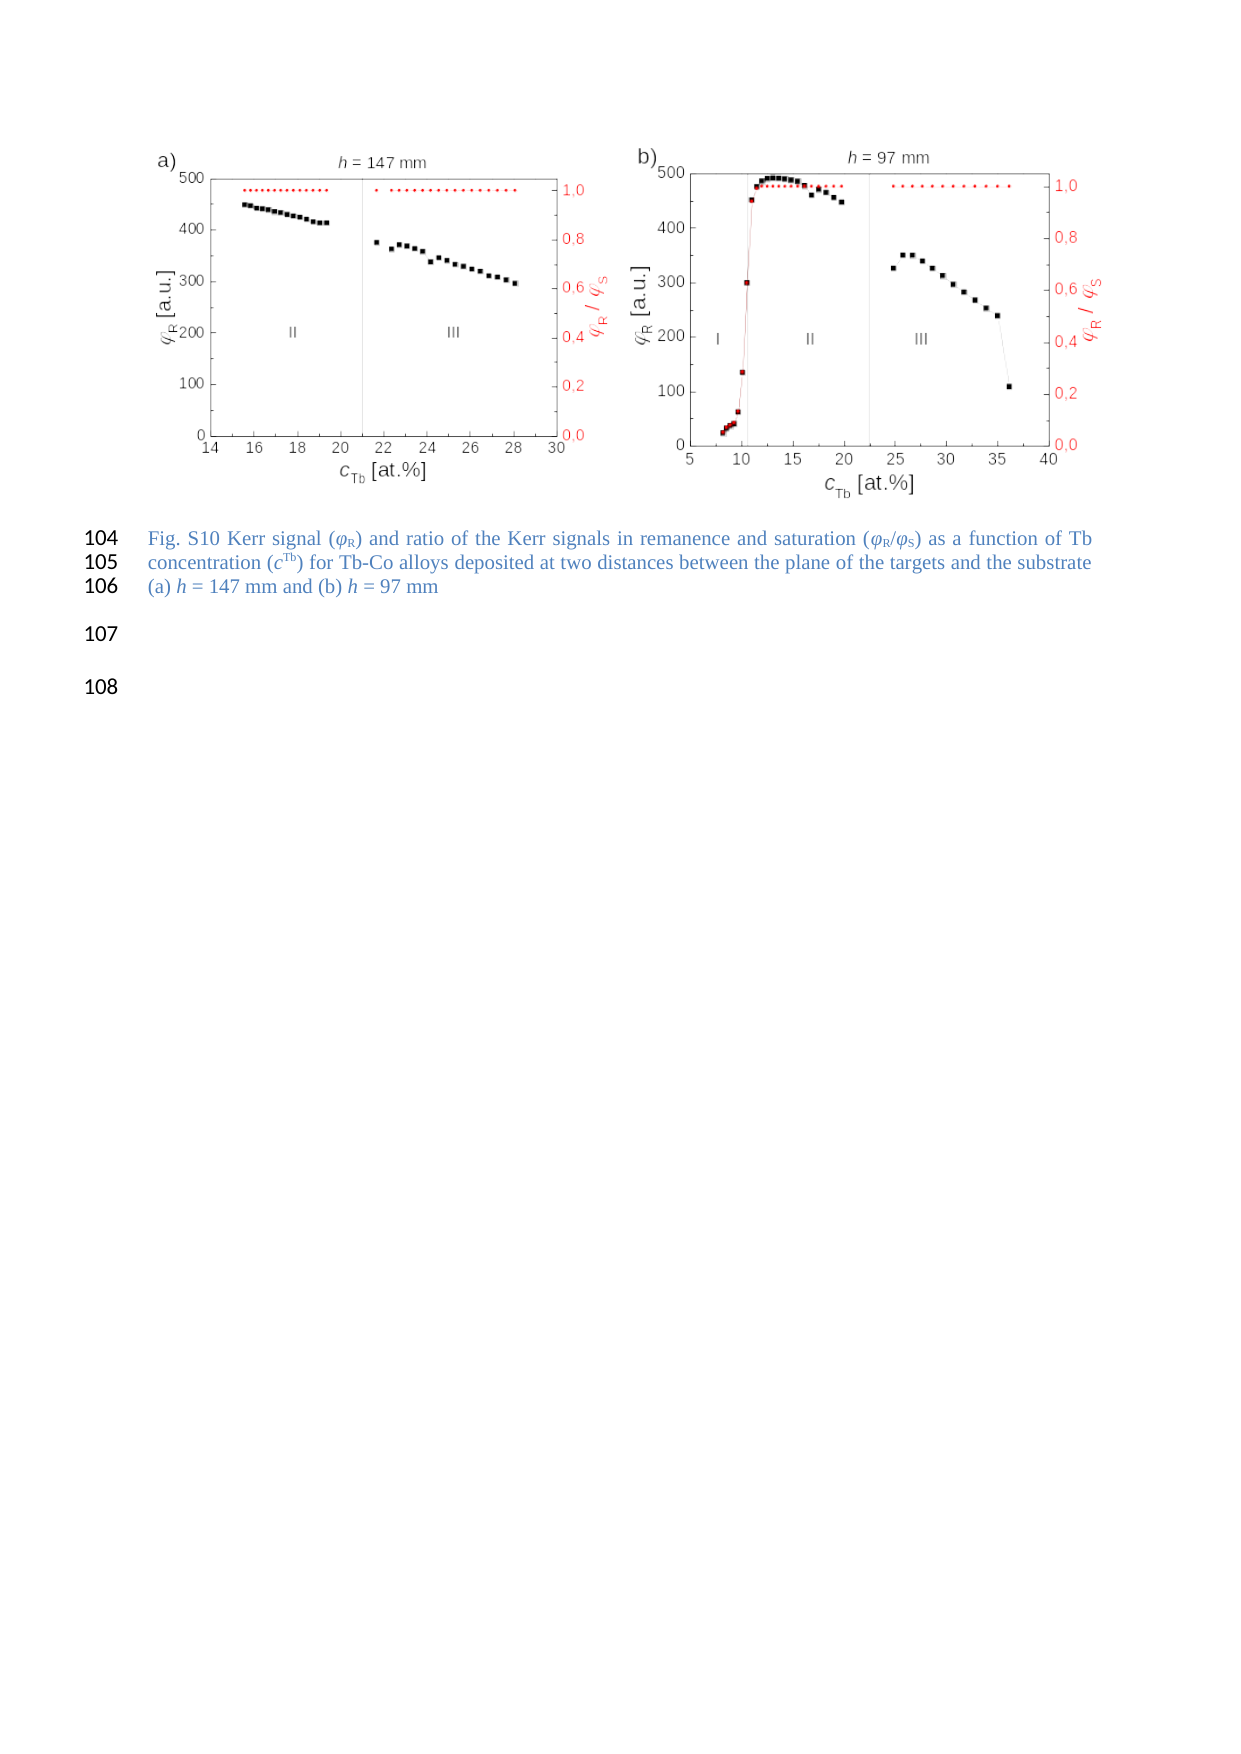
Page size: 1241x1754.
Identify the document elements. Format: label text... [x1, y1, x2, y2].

table_header [610, 148, 1104, 526]
text Fig. S10 Kerr signal (φR) and ratio of the Kerr signals in remanence and saturation (φR/φS) as a function of Tb concentration (cTb) for Tb-Co alloys deposited at two distances between the plane of the targets and the substrate (a) h = 147 mm and (b) h = 97 mm [148, 526, 1092, 598]
table_header [136, 148, 610, 526]
